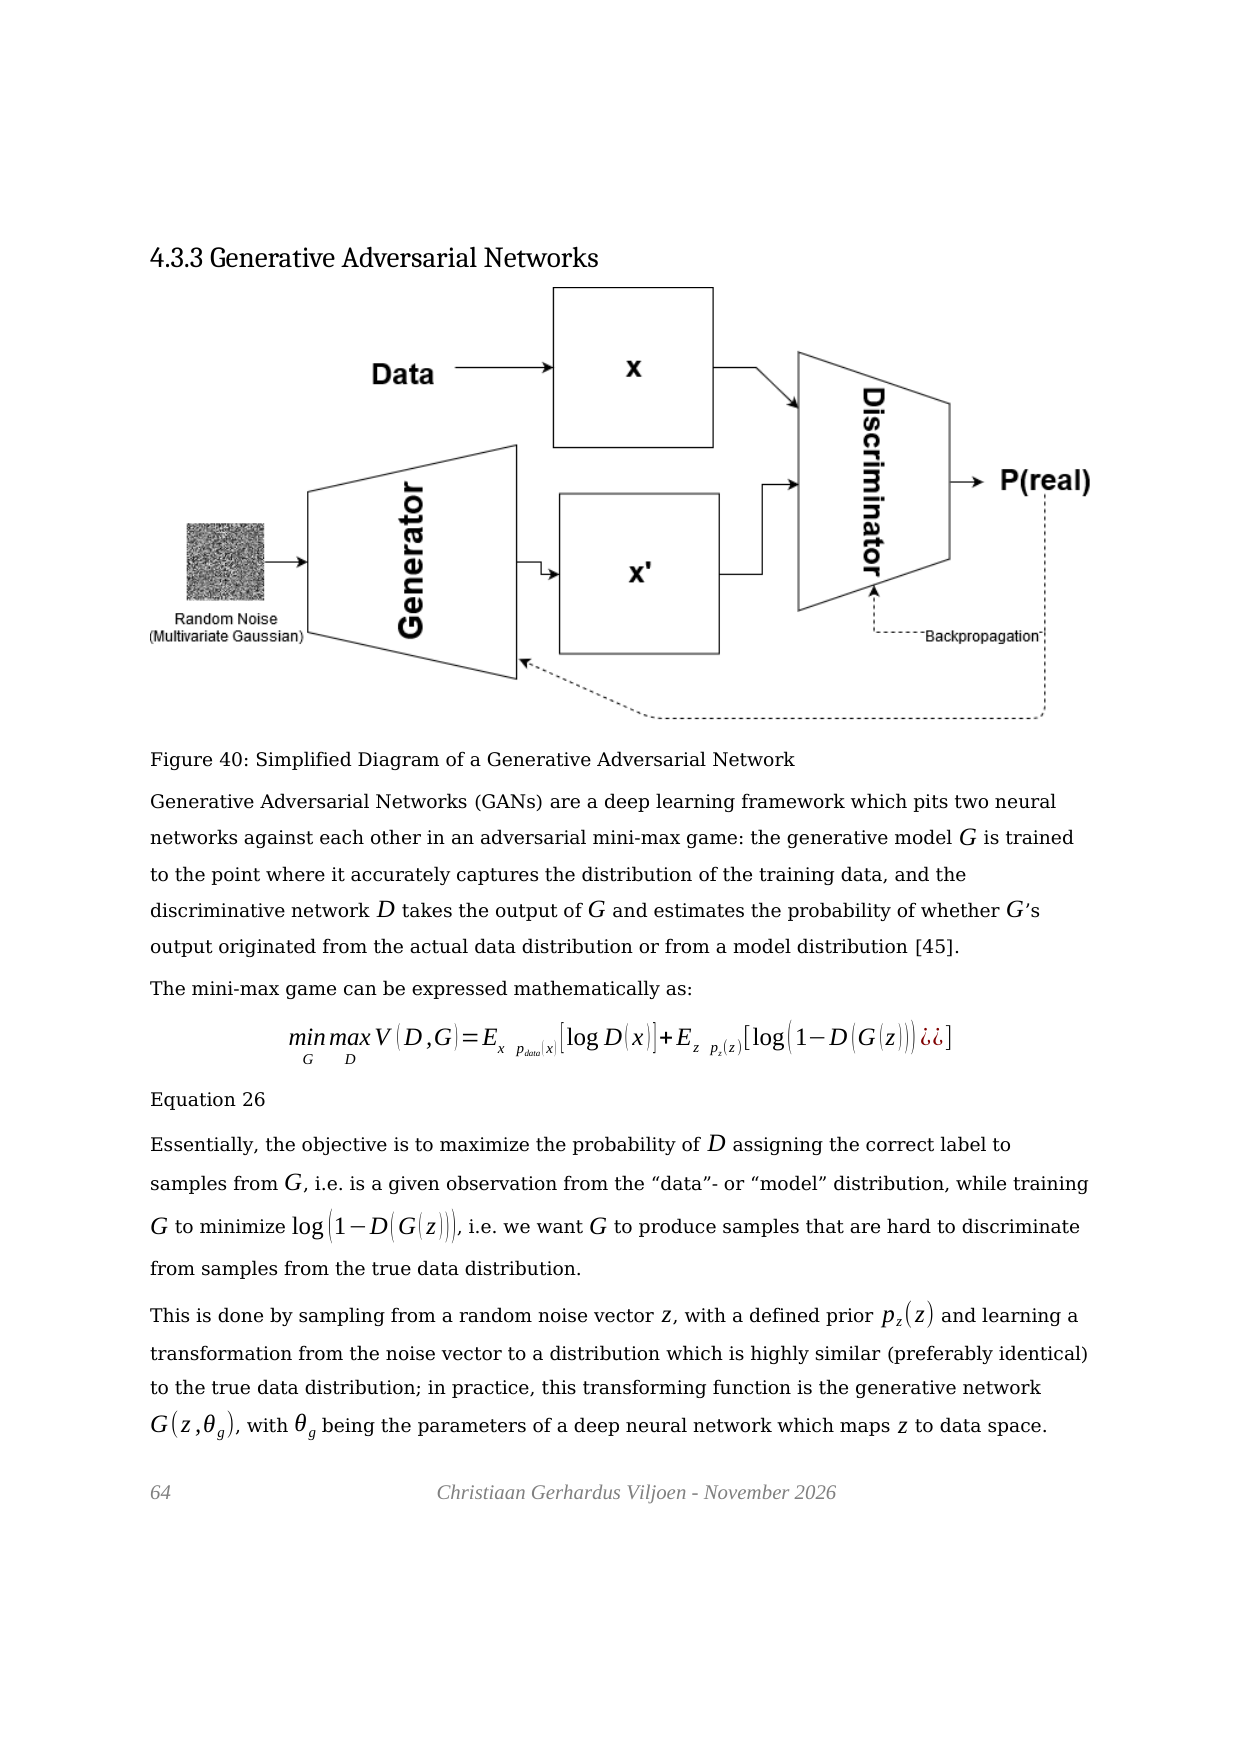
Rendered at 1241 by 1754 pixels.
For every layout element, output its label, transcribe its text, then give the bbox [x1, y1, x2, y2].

text Equation 26 [150, 1088, 1090, 1110]
picture [150, 287, 1091, 729]
text This is done by sampling from a random noise vector , with a defined prior and learning a transformation from the noise vector to a distribution which is highly similar (preferably identical) to the true data distribution; in practice, this transforming function is the generative network , with being the parameters of a deep neural network which maps to data space. [150, 1299, 1090, 1441]
text Generative Adversarial Networks (GANs) are a deep learning framework which pits two neural networks against each other in an adversarial mini-max game: the generative model is trained to the point where it accurately captures the distribution of the training data, and the discriminative network takes the output of and estimates the probability of whether ’s output originated from the actual data distribution or from a model distribution . [150, 790, 1090, 957]
subtitle Generative Adversarial Networks [150, 242, 1090, 275]
text The mini-max game can be expressed mathematically as: [150, 977, 1090, 999]
text Essentially, the objective is to maximize the probability of assigning the correct label to samples from , i.e. is a given observation from the “data”- or “model” distribution, while training to minimize , i.e. we want to produce samples that are hard to discriminate from samples from the true data distribution. [150, 1130, 1090, 1279]
